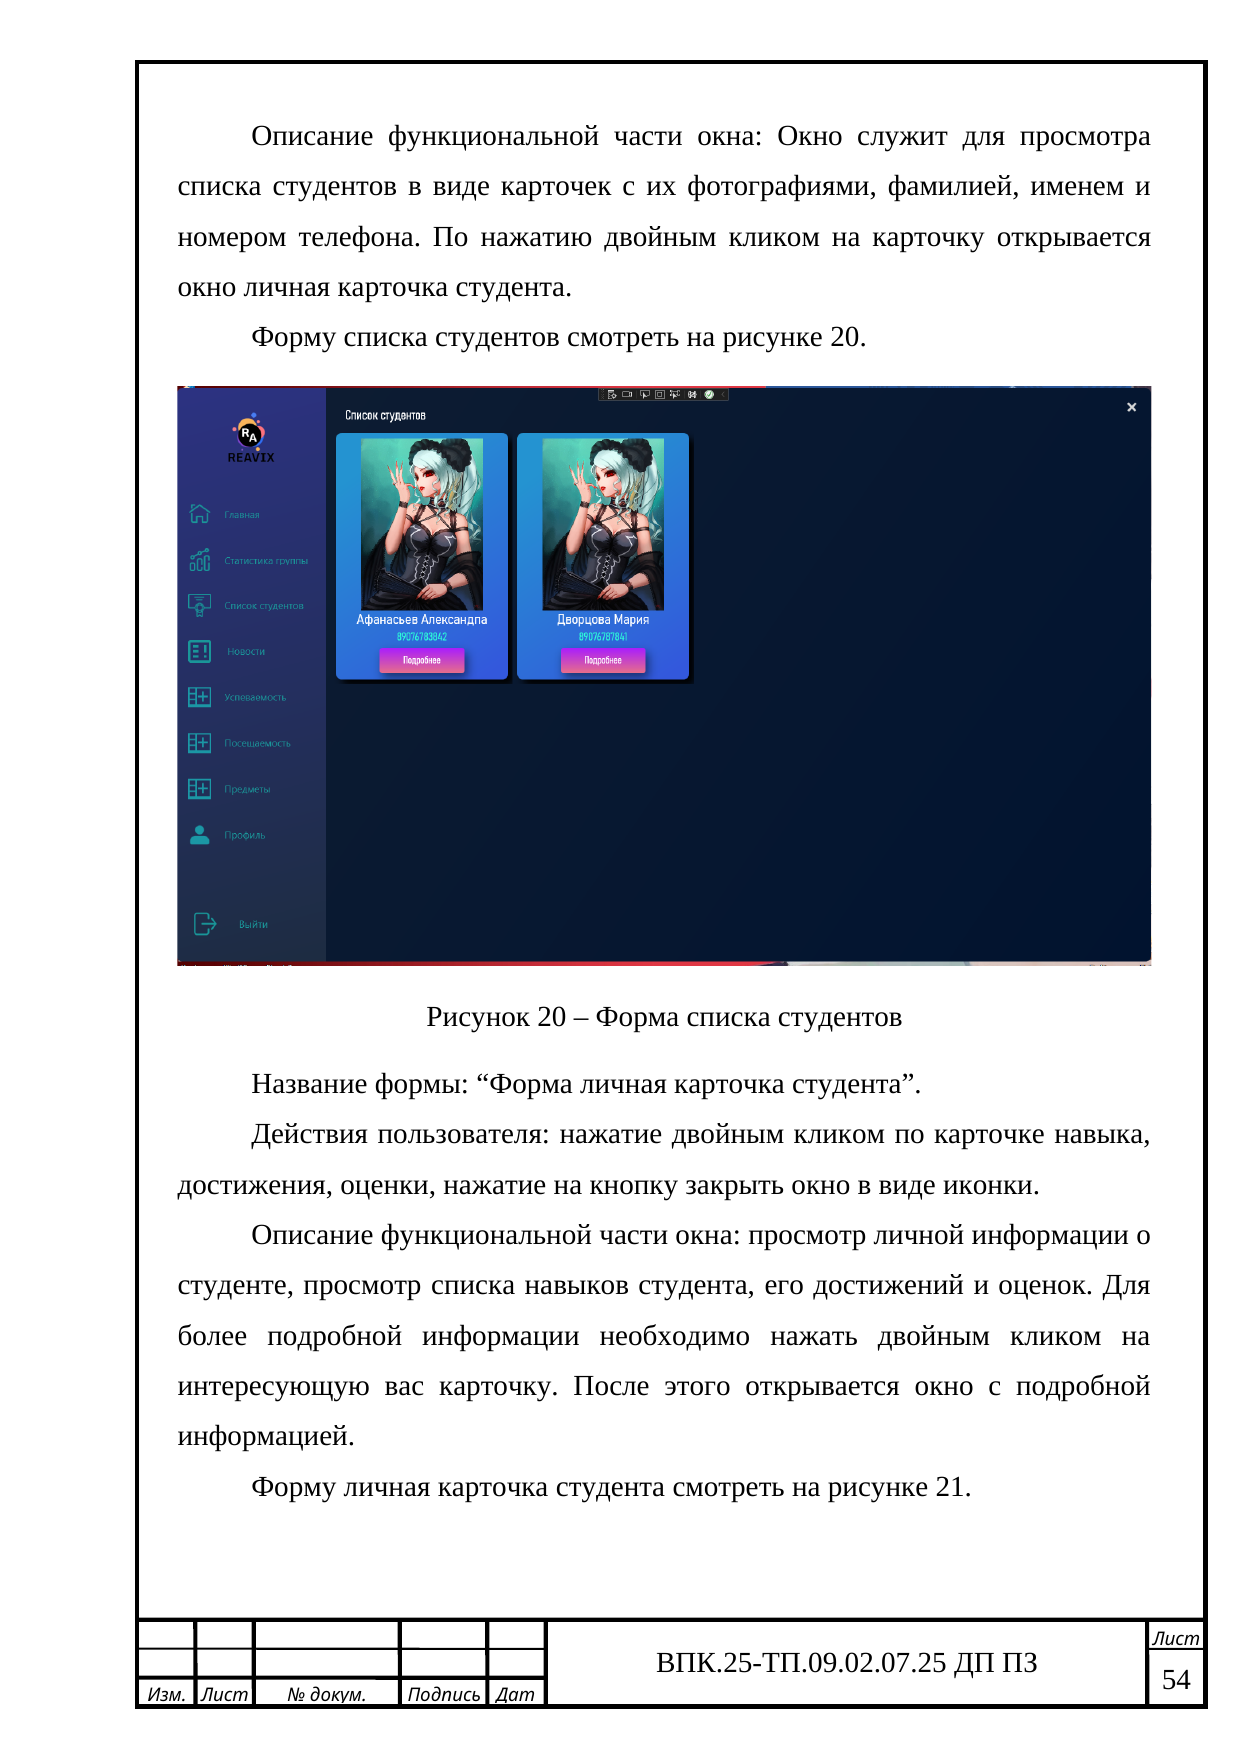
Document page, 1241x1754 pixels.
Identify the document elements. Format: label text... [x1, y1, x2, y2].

text Описание функциональной части окна: просмотр личной информации о студенте, просмотр списка навыков студента, его достижений и оценок. Для более подробной информации необходимо нажать двойным кликом на интересующую вас карточку. После этого открывается окно с подробной информацией. [177, 1217, 1152, 1452]
text Действия пользователя: нажатие двойным кликом по карточке навыка, достижения, оценки, нажатие на кнопку закрыть окно в виде иконки. [177, 1116, 1152, 1200]
text Описание функциональной части окна: Окно служит для просмотра списка студентов в виде карточек с их фотографиями, фамилией, именем и номером телефона. По нажатию двойным кликом на карточку открывается окно личная карточка студента. [177, 118, 1152, 303]
text Название формы: “Форма личная карточка студента”. [177, 1066, 1152, 1100]
text Форму личная карточка студента смотреть на рисунке 21. [177, 1469, 1152, 1502]
picture [177, 386, 1152, 966]
text Форму списка студентов смотреть на рисунке 20. [177, 319, 1152, 353]
text Рисунок 20 – Форма списка студентов [177, 999, 1152, 1033]
